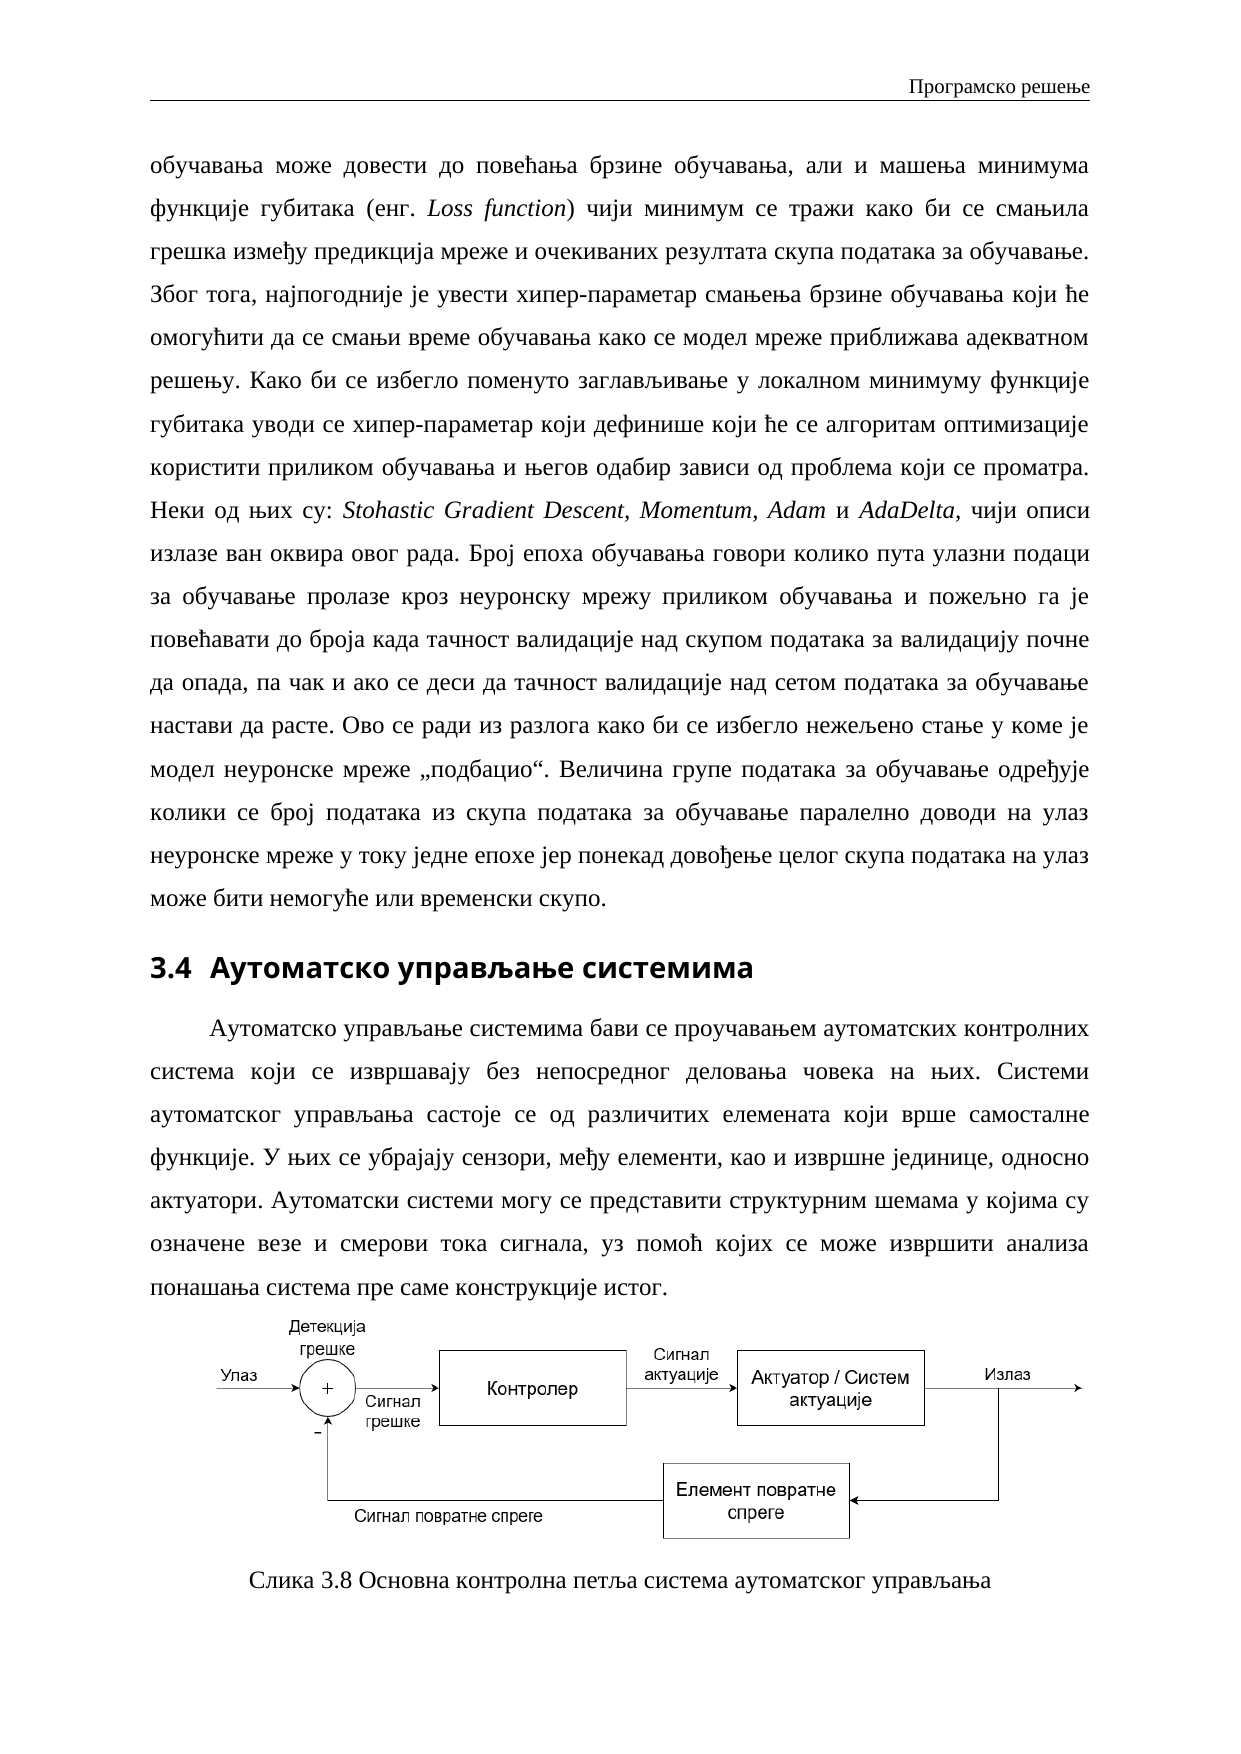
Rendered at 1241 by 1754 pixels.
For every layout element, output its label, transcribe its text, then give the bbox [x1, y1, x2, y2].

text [150, 150, 1090, 912]
picture [150, 1314, 1090, 1539]
text Аутоматско управљање системима бави се проучавањем аутоматских контролних система који се извршавају без непосредног деловања човека на њих. Системи аутоматског управљања састоје се од различитих елемената који врше самосталне функције. У њих се убрајају сензори, међу елементи, као и извршне јединице, односно актуатори. Аутоматски системи могу се представити структурним шемама у којима су означене везе и смерови тока сигнала, уз помоћ којих се може извршити анализа понашања система пре саме конструкције истог. [150, 1013, 1090, 1300]
text Слика 3.8 Основна контролна петља система аутоматског управљања [150, 1565, 1090, 1594]
subtitle Аутоматско управљање системима [150, 947, 1090, 987]
